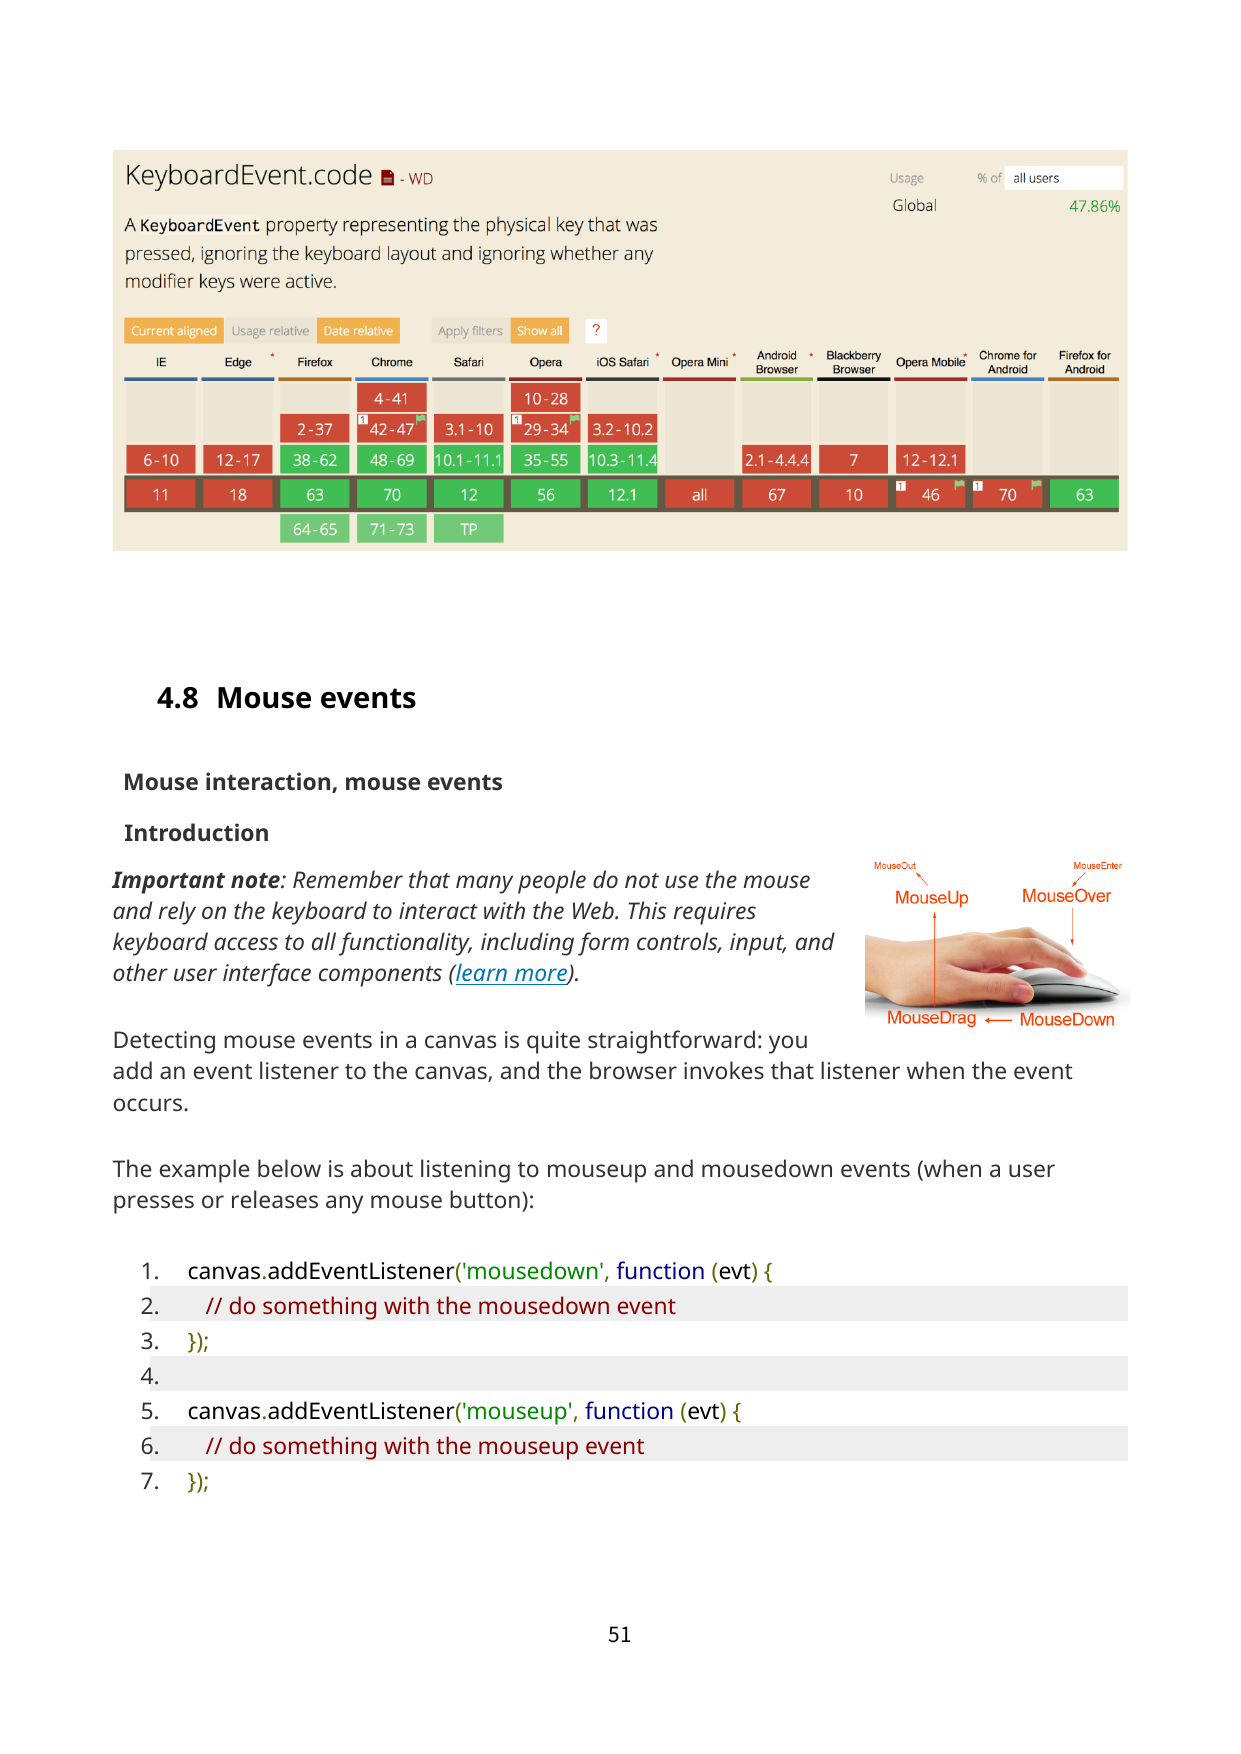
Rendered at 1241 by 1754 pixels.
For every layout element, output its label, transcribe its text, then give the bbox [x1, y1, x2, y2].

picture [112, 150, 1128, 551]
list canvas.addEventListener('mousedown', function (evt) { [150, 1251, 1128, 1286]
text Detecting mouse events in a canvas is quite straightforward: you add an event listener to the canvas, and the browser invokes that listener when the event occurs. [112, 1024, 1128, 1118]
list Mouse events [157, 677, 1128, 717]
list // do something with the mousedown event [150, 1286, 1128, 1321]
subtitle Introduction [124, 813, 1128, 848]
picture [865, 848, 1131, 1040]
list // do something with the mouseup event [150, 1426, 1128, 1461]
subtitle Mouse interaction, mouse events [123, 762, 1128, 797]
list }); [150, 1461, 1128, 1496]
list }); [150, 1321, 1128, 1356]
list canvas.addEventListener('mouseup', function (evt) { [150, 1391, 1128, 1426]
text The example below is about listening to mouseup and mousedown events (when a user presses or releases any mouse button): [112, 1153, 1128, 1216]
text Important note: Remember that many people do not use the mouse and rely on the keyboard to interact with the Web. This requires keyboard access to all functionality, including form controls, input, and other user interface components (learn more). [112, 863, 865, 988]
